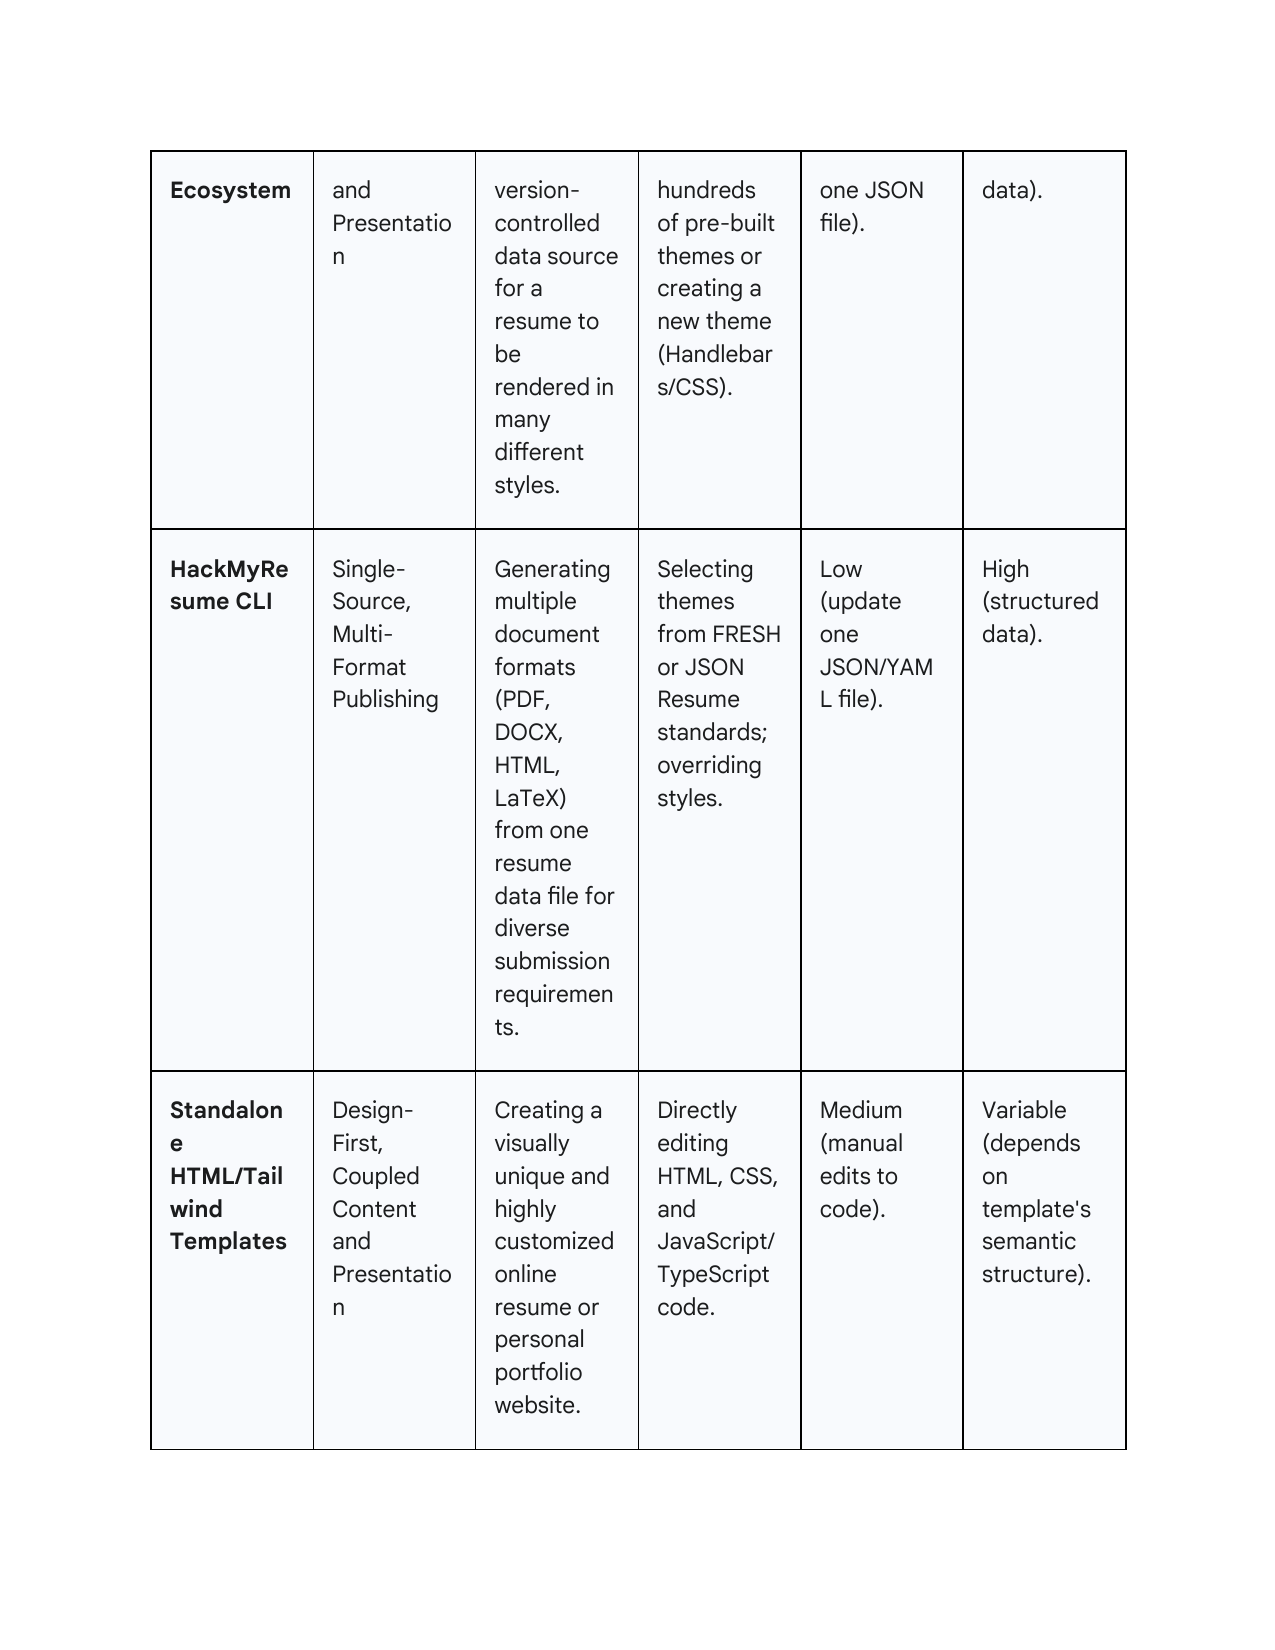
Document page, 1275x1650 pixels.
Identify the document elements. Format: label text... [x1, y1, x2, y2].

table_cell Directly editing HTML, CSS, and JavaScript/TypeScript code. [639, 1072, 800, 1448]
table_cell Design-First, Coupled Content and Presentation [314, 1072, 475, 1448]
table_cell Medium (manual edits to code). [802, 1072, 962, 1448]
table_cell Low (update one JSON/YAML file). [802, 530, 962, 1070]
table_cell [802, 152, 962, 528]
table_cell Creating a visually unique and highly customized online resume or personal portfolio website. [476, 1072, 638, 1448]
table_cell HackMyResume CLI [152, 530, 313, 1070]
table_cell Variable (depends on template's semantic structure). [964, 1072, 1125, 1448]
table_cell Selecting themes from FRESH or JSON Resume standards; overriding styles. [639, 530, 800, 1070]
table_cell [964, 152, 1125, 528]
table_cell Standalone HTML/Tailwind Templates [152, 1072, 313, 1448]
table_cell Single-Source, Multi-Format Publishing [314, 530, 475, 1070]
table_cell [314, 152, 475, 528]
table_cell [639, 152, 800, 528]
table_cell High (structured data). [964, 530, 1125, 1070]
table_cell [476, 152, 638, 528]
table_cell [152, 152, 313, 528]
table_cell Generating multiple document formats (PDF, DOCX, HTML, LaTeX) from one resume data file for diverse submission requirements. [476, 530, 638, 1070]
